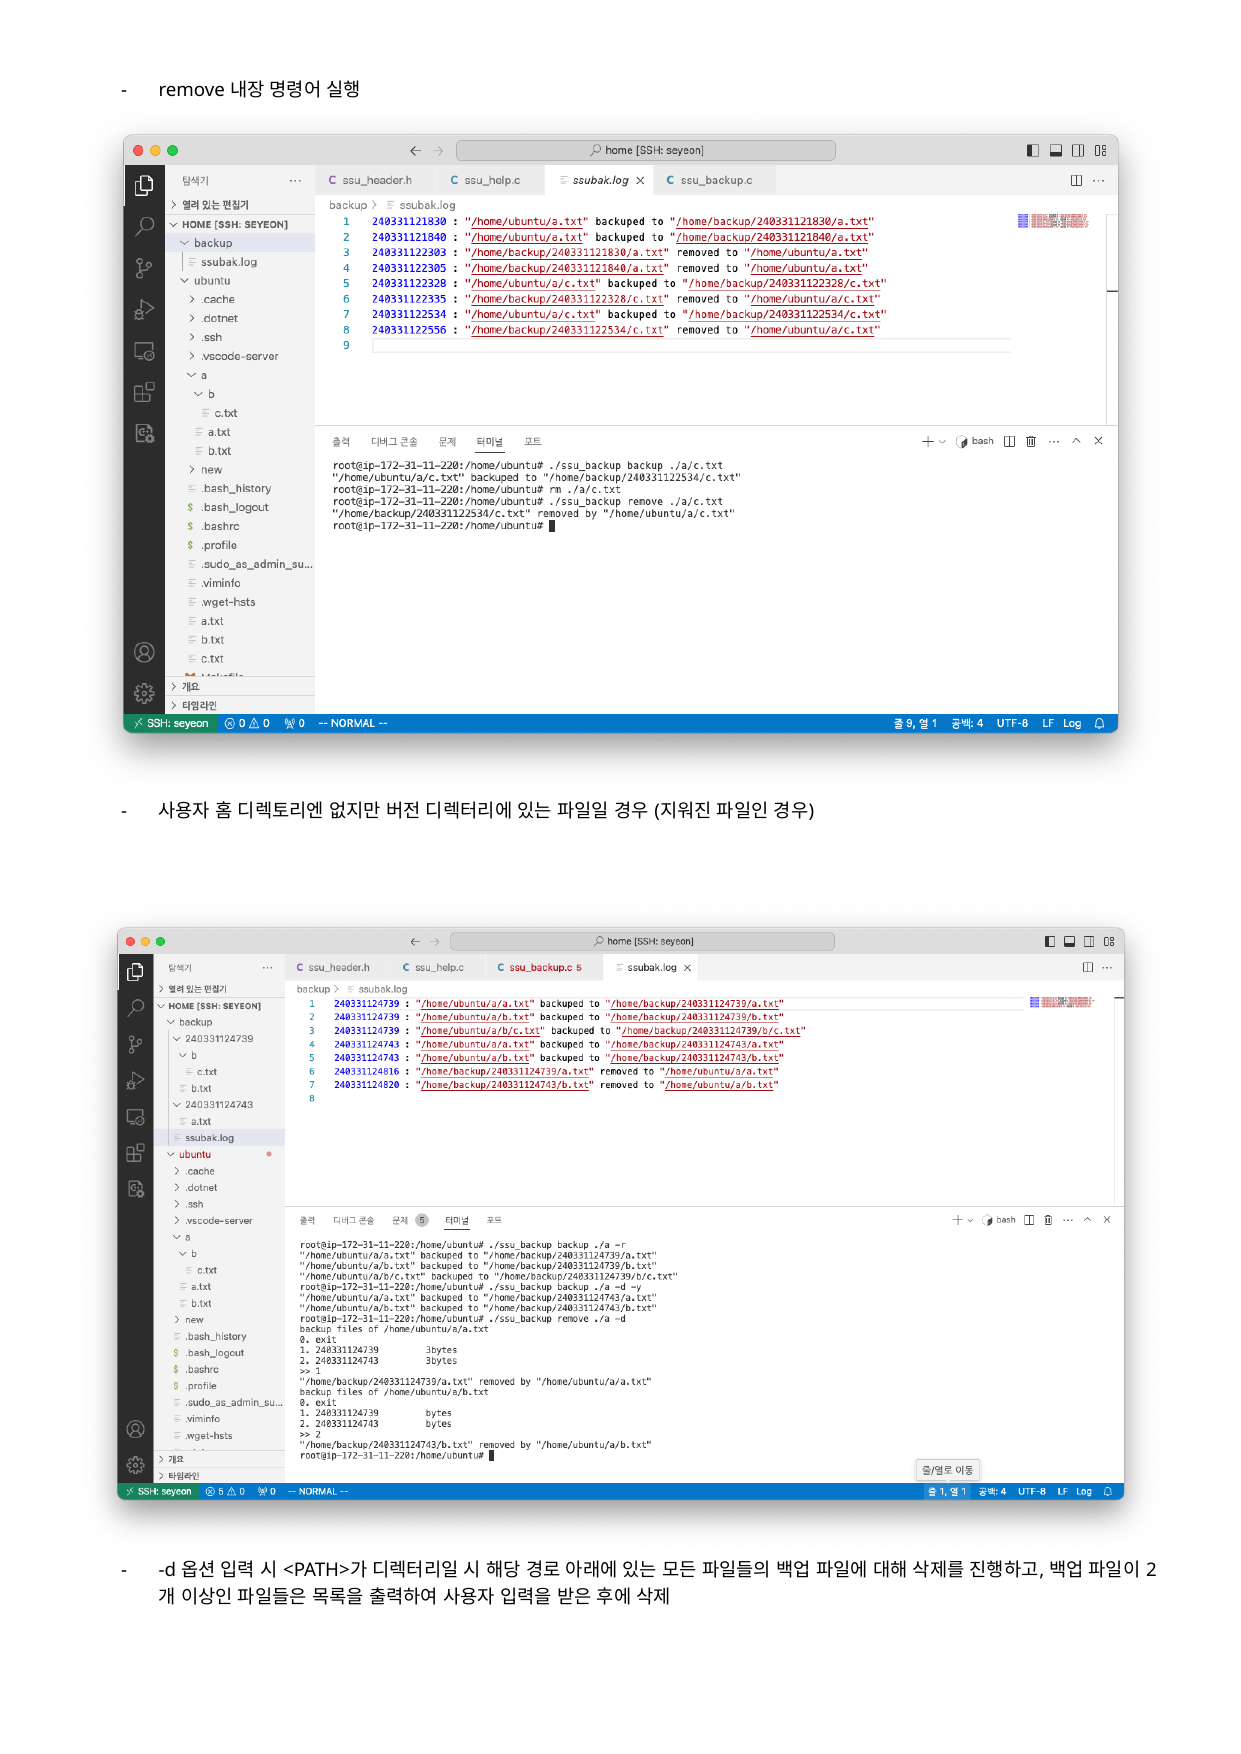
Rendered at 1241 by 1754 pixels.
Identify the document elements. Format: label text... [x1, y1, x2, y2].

picture [75, 102, 1166, 796]
list 사용자 홈 디렉토리엔 없지만 버전 디렉터리에 있는 파일일 경우 (지워진 파일인 경우) [121, 796, 1165, 823]
list remove 내장 명령어 실행 [121, 75, 1165, 102]
picture [75, 899, 1166, 1555]
list -d 옵션 입력 시 <PATH>가 디렉터리일 시 해당 경로 아래에 있는 모든 파일들의 백업 파일에 대해 삭제를 진행하고, 백업 파일이 2개 이상인 파일들은 목록을 출력하여 사용자 입력을 받은 후에 삭제 [121, 1555, 1165, 1608]
